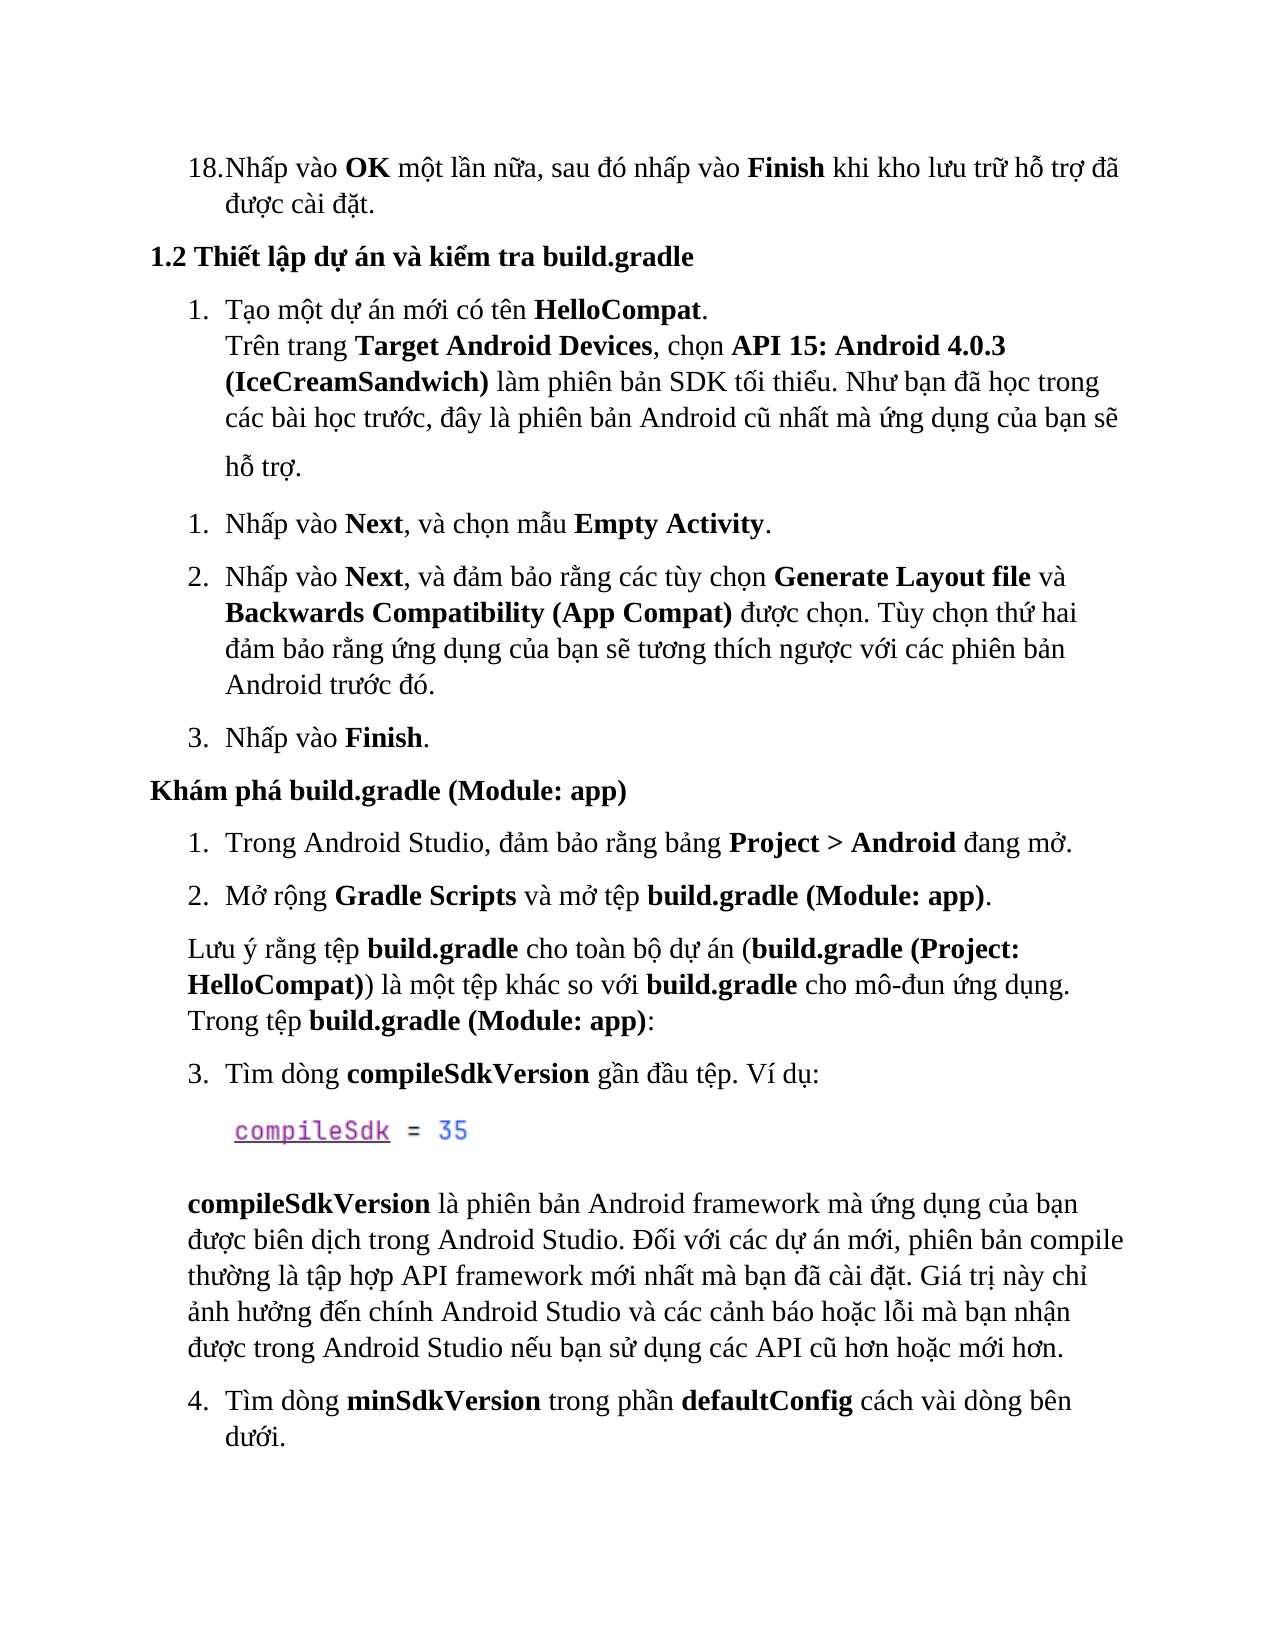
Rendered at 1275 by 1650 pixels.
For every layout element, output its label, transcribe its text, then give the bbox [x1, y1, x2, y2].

picture [225, 1109, 560, 1167]
text 1.2 Thiết lập dự án và kiểm tra build.gradle [150, 239, 1125, 272]
list Tìm dòng compileSdkVersion gần đầu tệp. Ví dụ: [187, 1056, 1125, 1090]
list Trong Android Studio, đảm bảo rằng bảng Project > Android đang mở. [187, 826, 1125, 859]
list Tạo một dự án mới có tên HelloCompat. Trên trang Target Android Devices, chọn API 15: Android 4.0.3 (IceCreamSandwich) làm phiên bản SDK tối thiểu. Như bạn đã học trong các bài học trước, đây là phiên bản Android cũ nhất mà ứng dụng của bạn sẽ hỗ trợ. [187, 292, 1125, 485]
list Tìm dòng minSdkVersion trong phần defaultConfig cách vài dòng bên dưới. [187, 1383, 1125, 1453]
text Khám phá build.gradle (Module: app) [150, 773, 1125, 806]
text compileSdkVersion là phiên bản Android framework mà ứng dụng của bạn được biên dịch trong Android Studio. Đối với các dự án mới, phiên bản compile thường là tập hợp API framework mới nhất mà bạn đã cài đặt. Giá trị này chỉ ảnh hưởng đến chính Android Studio và các cảnh báo hoặc lỗi mà bạn nhận được trong Android Studio nếu bạn sử dụng các API cũ hơn hoặc mới hơn. [187, 1186, 1125, 1364]
list Nhấp vào Next, và đảm bảo rằng các tùy chọn Generate Layout file và Backwards Compatibility (App Compat) được chọn. Tùy chọn thứ hai đảm bảo rằng ứng dụng của bạn sẽ tương thích ngược với các phiên bản Android trước đó. [187, 559, 1125, 701]
list Nhấp vào OK một lần nữa, sau đó nhấp vào Finish khi kho lưu trữ hỗ trợ đã được cài đặt. [187, 150, 1125, 220]
list Nhấp vào Next, và chọn mẫu Empty Activity. [187, 506, 1125, 539]
text Lưu ý rằng tệp build.gradle cho toàn bộ dự án (build.gradle (Project: HelloCompat)) là một tệp khác so với build.gradle cho mô-đun ứng dụng. Trong tệp build.gradle (Module: app): [187, 931, 1125, 1037]
list Nhấp vào Finish. [187, 720, 1125, 753]
list Mở rộng Gradle Scripts và mở tệp build.gradle (Module: app). [187, 878, 1125, 912]
